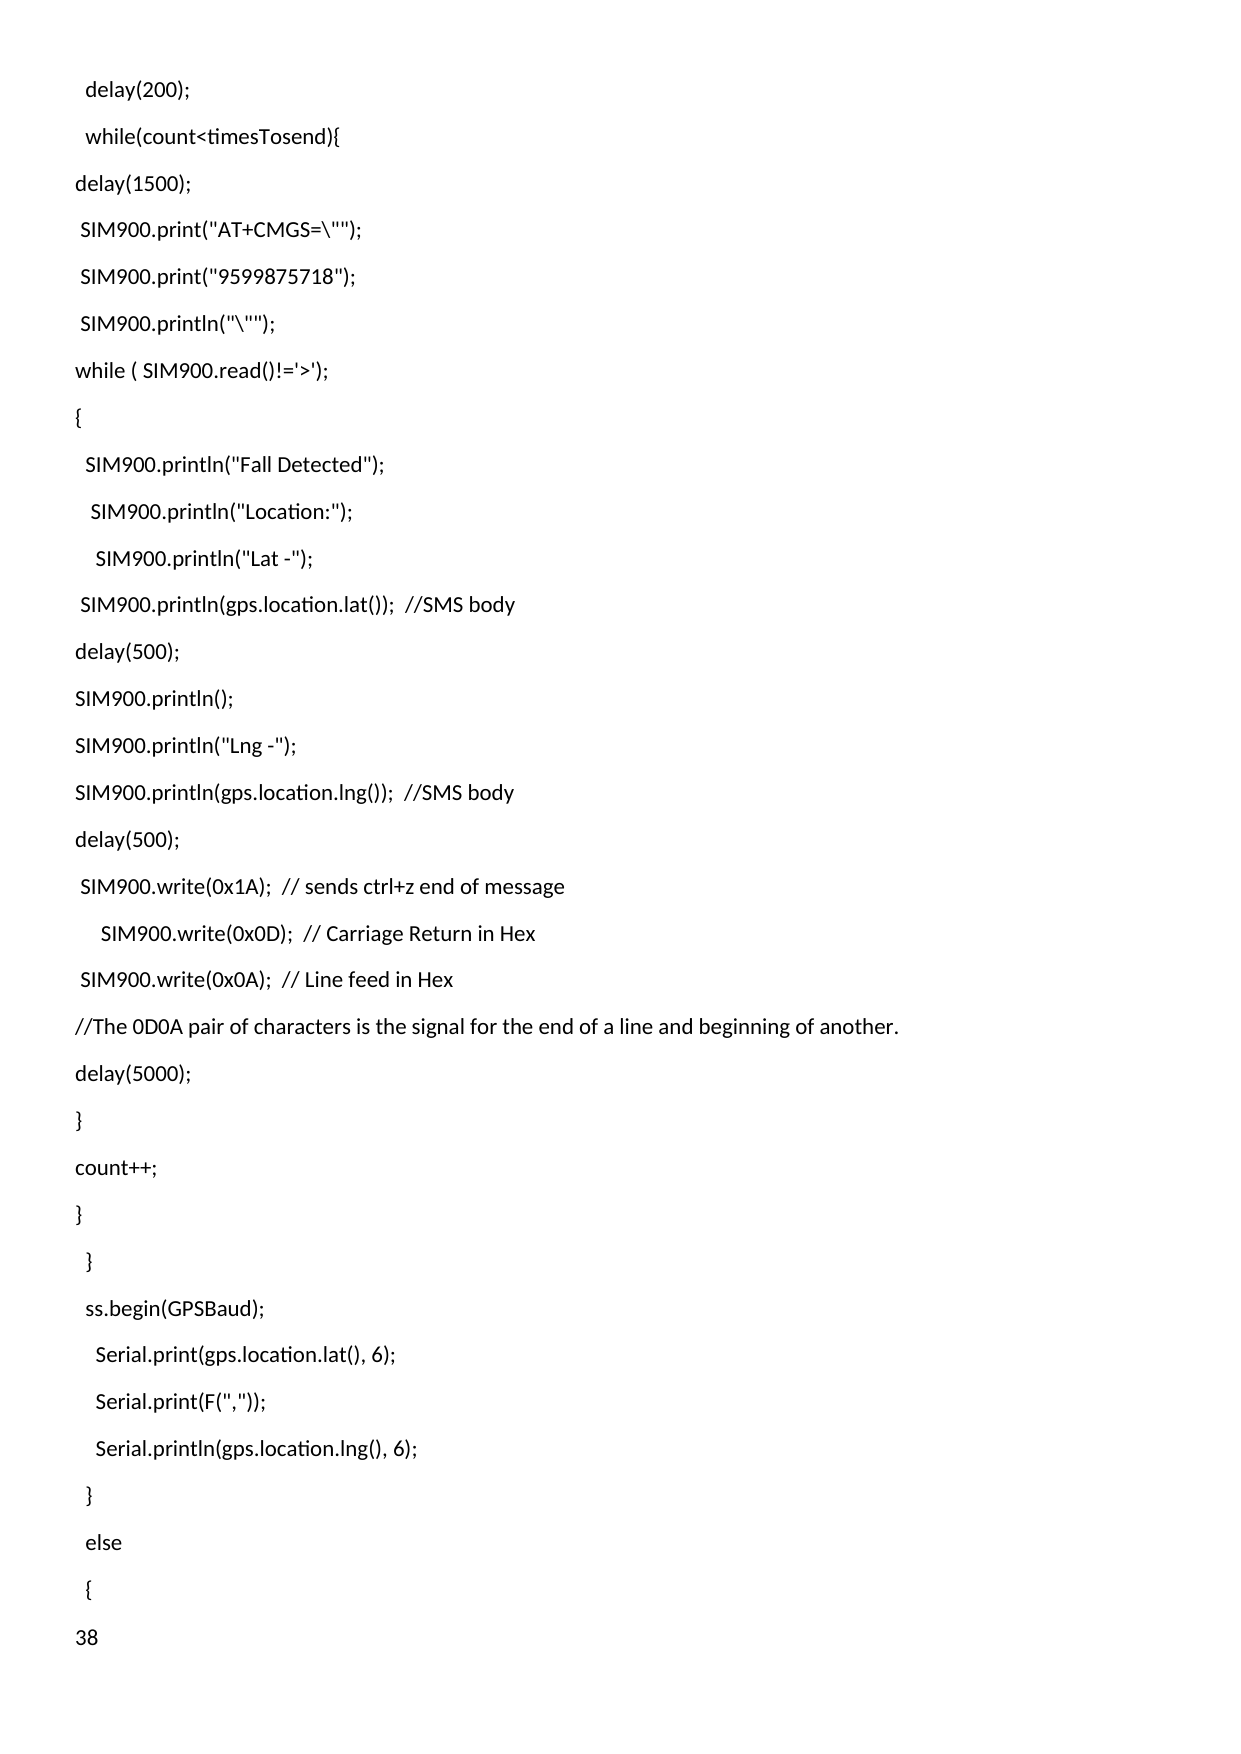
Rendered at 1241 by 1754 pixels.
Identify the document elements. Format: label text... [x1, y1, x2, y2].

text delay(200); [75, 75, 1165, 103]
text SIM900.println(gps.location.lng()); //SMS body [75, 778, 1165, 806]
text ss.begin(GPSBaud); [75, 1294, 1165, 1322]
text SIM900.println(); [75, 684, 1165, 712]
text SIM900.write(0x0A); // Line feed in Hex [75, 966, 1165, 994]
text while(count<timesTosend){ [75, 122, 1165, 150]
text delay(1500); [75, 169, 1165, 197]
text Serial.println(gps.location.lng(), 6); [75, 1434, 1165, 1462]
text else [75, 1528, 1165, 1556]
text Serial.print(F(",")); [75, 1387, 1165, 1416]
text SIM900.println("Fall Detected"); [75, 450, 1165, 478]
text } [75, 1481, 1165, 1509]
text delay(5000); [75, 1059, 1165, 1087]
text { [75, 403, 1165, 431]
text SIM900.println("Lng -"); [75, 731, 1165, 759]
text SIM900.write(0x0D); // Carriage Return in Hex [75, 919, 1165, 947]
text } [75, 1247, 1165, 1275]
text SIM900.println("Lat -"); [75, 544, 1165, 572]
text SIM900.write(0x1A); // sends ctrl+z end of message [75, 872, 1165, 900]
text SIM900.println("\""); [75, 309, 1165, 337]
text SIM900.println("Location:"); [75, 497, 1165, 525]
text //The 0D0A pair of characters is the signal for the end of a line and beginning of another. [75, 1012, 1165, 1041]
text } [75, 1200, 1165, 1228]
text } [75, 1106, 1165, 1134]
text Serial.print(gps.location.lat(), 6); [75, 1341, 1165, 1369]
text while ( SIM900.read()!='>'); [75, 356, 1165, 384]
text SIM900.print("AT+CMGS=\""); [75, 216, 1165, 244]
text SIM900.println(gps.location.lat()); //SMS body [75, 591, 1165, 619]
text delay(500); [75, 825, 1165, 853]
text count++; [75, 1153, 1165, 1181]
text { [75, 1575, 1165, 1603]
text SIM900.print("9599875718"); [75, 262, 1165, 291]
text delay(500); [75, 637, 1165, 666]
